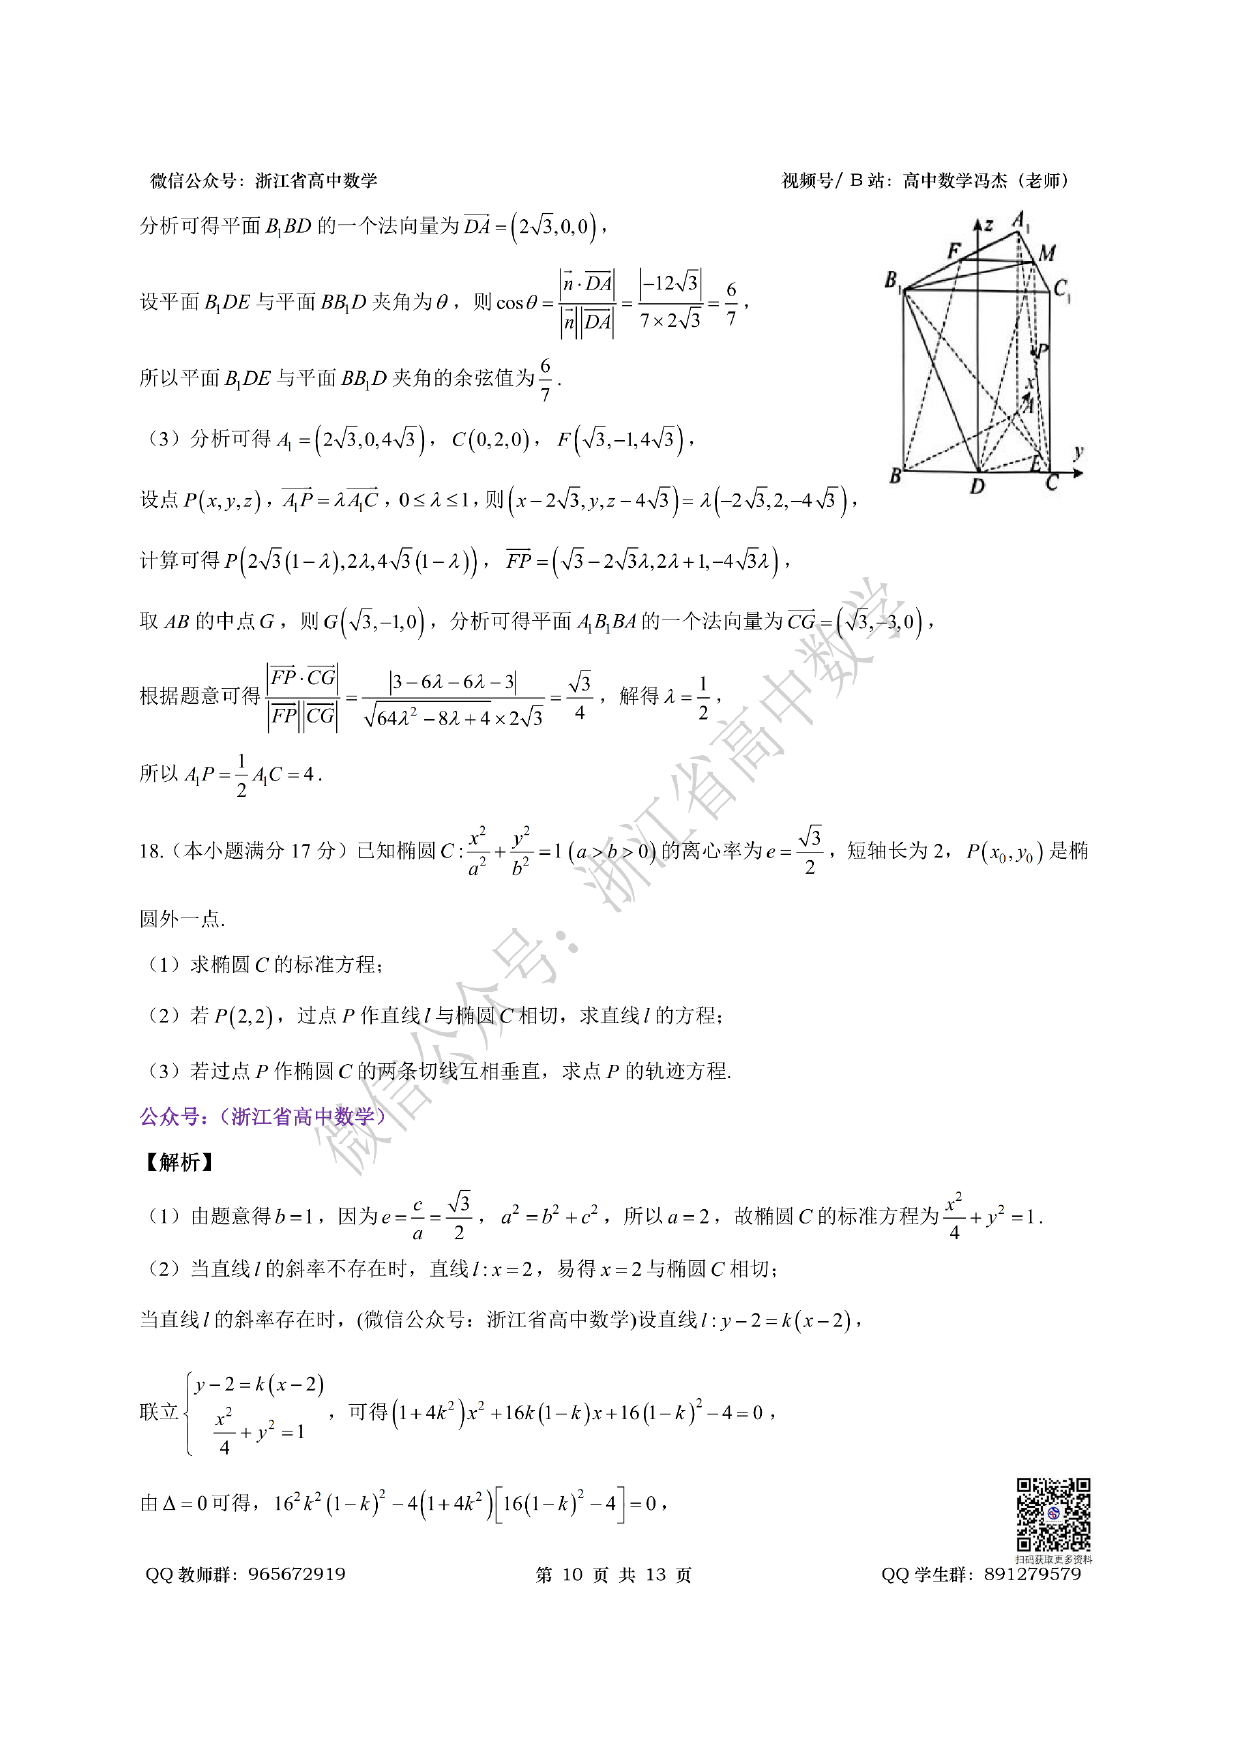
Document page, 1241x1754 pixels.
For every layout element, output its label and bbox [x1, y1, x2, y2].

picture [115, 162, 1125, 1592]
